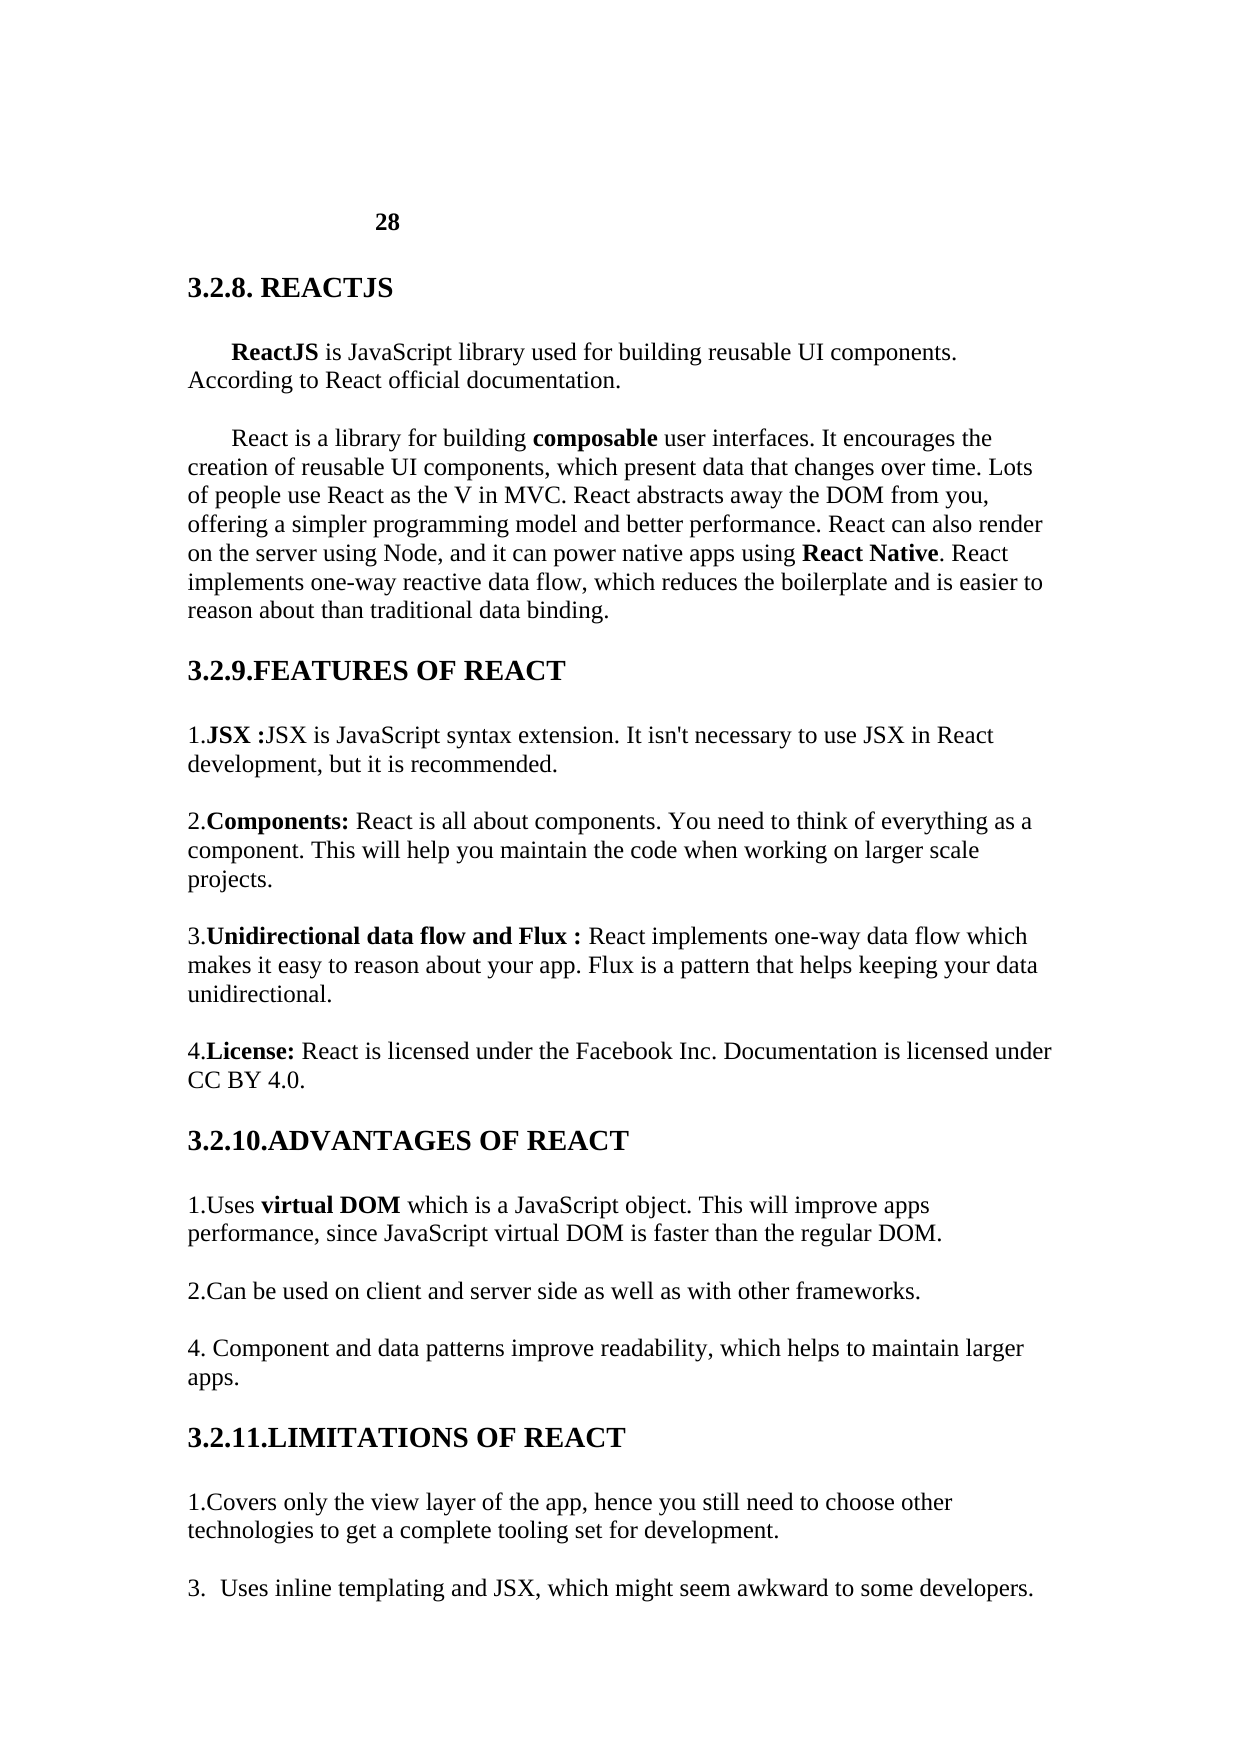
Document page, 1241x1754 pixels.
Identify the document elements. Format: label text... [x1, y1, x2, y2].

list 4.License: React is licensed under the Facebook Inc. Documentation is licensed under CC BY 4.0. [187, 1036, 1053, 1094]
list 3.Unidirectional data flow and Flux : React implements one-way data flow which makes it easy to reason about your app. Flux is a pattern that helps keeping your data unidirectional. [187, 921, 1053, 1008]
list Uses inline templating and JSX, which might seem awkward to some developers. [187, 1573, 1053, 1602]
list 2.Components: React is all about components. You need to think of everything as a component. This will help you maintain the code when working on larger scale projects. [187, 806, 1053, 893]
list 2.Can be used on client and server side as well as with other frameworks. [187, 1276, 1053, 1305]
list 3.2.10.ADVANTAGES OF REACT [187, 1123, 1053, 1156]
list Component and data patterns improve readability, which helps to maintain larger apps. [187, 1333, 1053, 1391]
list 1.Uses virtual DOM which is a JavaScript object. This will improve apps performance, since JavaScript virtual DOM is faster than the regular DOM. [187, 1190, 1053, 1247]
list 3.2.8. REACTJS [187, 270, 1053, 303]
list 1.Covers only the view layer of the app, hence you still need to choose other technologies to get a complete tooling set for development. [187, 1487, 1053, 1544]
list 3.2.11.LIMITATIONS OF REACT [187, 1420, 1053, 1453]
list 28 [187, 207, 1053, 236]
list ReactJS is JavaScript library used for building reusable UI components. According to React official documentation. [187, 337, 1053, 394]
list 3.2.9.FEATURES OF REACT [187, 653, 1053, 687]
list 1.JSX :JSX is JavaScript syntax extension. It isn't necessary to use JSX in React development, but it is recommended. [187, 720, 1053, 778]
list React is a library for building composable user interfaces. It encourages the creation of reusable UI components, which present data that changes over time. Lots of people use React as the V in MVC. React abstracts away the DOM from you, offering a simpler programming model and better performance. React can also render on the server using Node, and it can power native apps using React Native. React implements one-way reactive data flow, which reduces the boilerplate and is easier to reason about than traditional data binding. [187, 423, 1053, 624]
